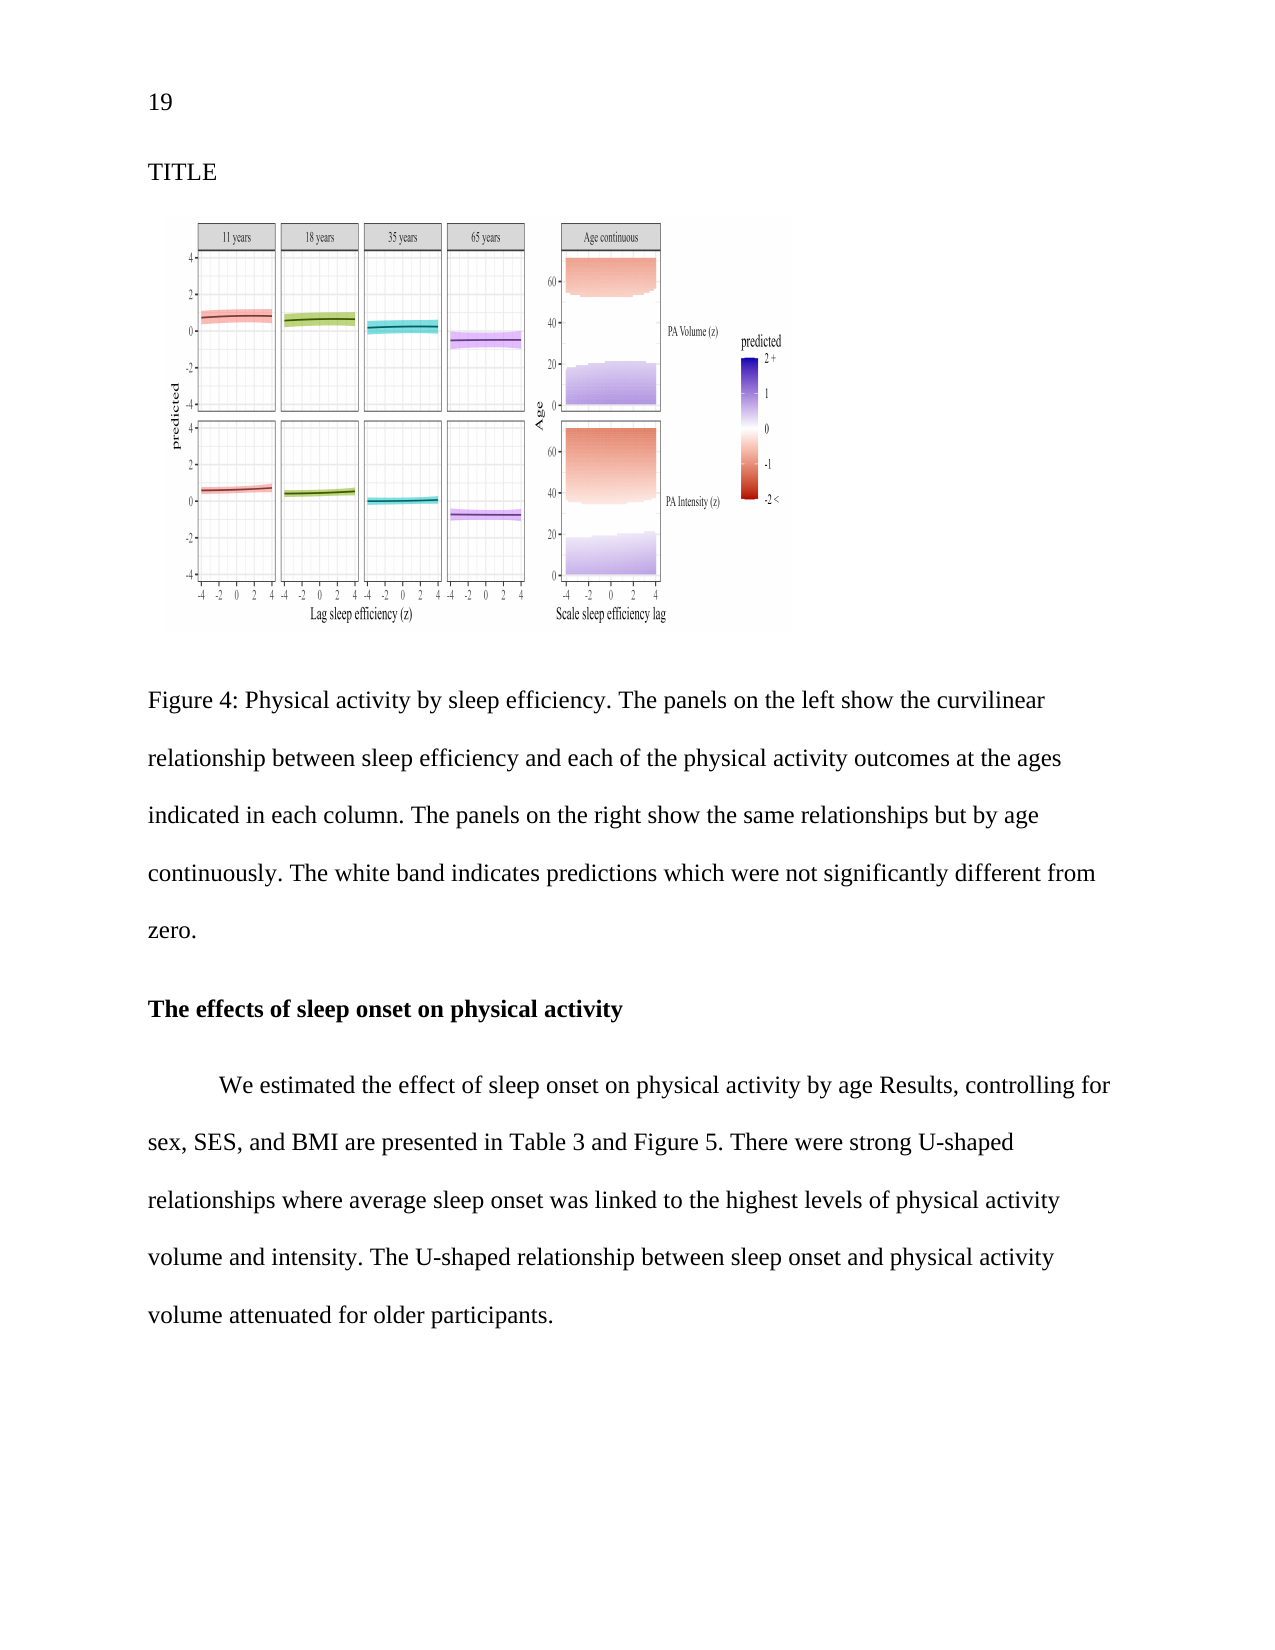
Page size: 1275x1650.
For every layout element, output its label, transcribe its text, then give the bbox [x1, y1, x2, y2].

text We estimated the effect of sleep onset on physical activity by age Results, controlling for sex, SES, and BMI are presented in Table 3 and Figure 5. There were strong U-shaped relationships where average sleep onset was linked to the highest levels of physical activity volume and intensity. The U-shaped relationship between sleep onset and physical activity volume attenuated for older participants. [148, 1070, 1127, 1329]
text Figure 4: Physical activity by sleep efficiency. The panels on the left show the curvilinear relationship between sleep efficiency and each of the physical activity outcomes at the ages indicated in each column. The panels on the right show the same relationships but by age continuously. The white band indicates predictions which were not significantly different from zero. [148, 685, 1127, 944]
subtitle The effects of sleep onset on physical activity [148, 994, 1127, 1022]
picture [166, 215, 792, 632]
